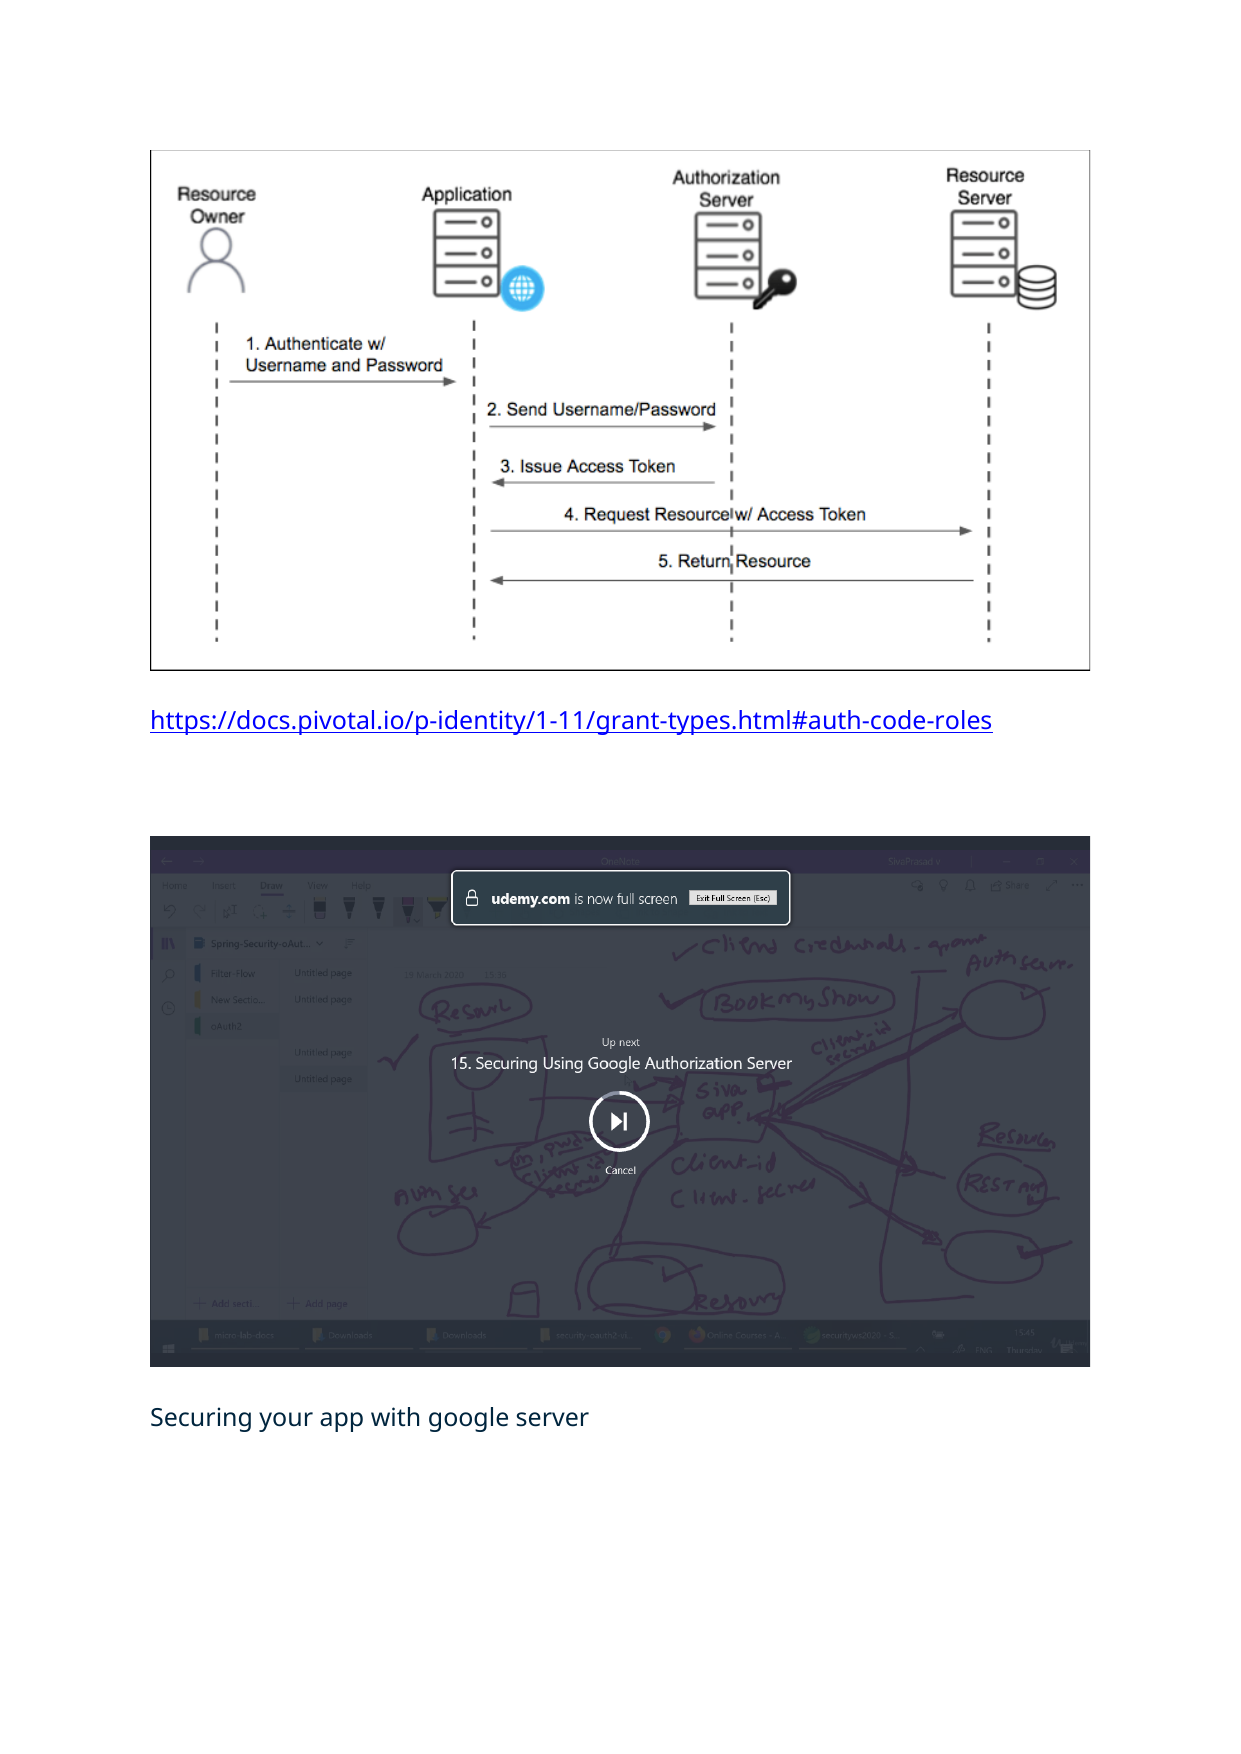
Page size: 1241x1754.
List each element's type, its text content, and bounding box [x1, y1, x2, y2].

text https://docs.pivotal.io/p-identity/1-11/grant-types.html#auth-code-roles [150, 703, 1090, 737]
picture [150, 836, 1091, 1367]
text Securing your app with google server [150, 1399, 1090, 1433]
picture [150, 150, 1091, 671]
